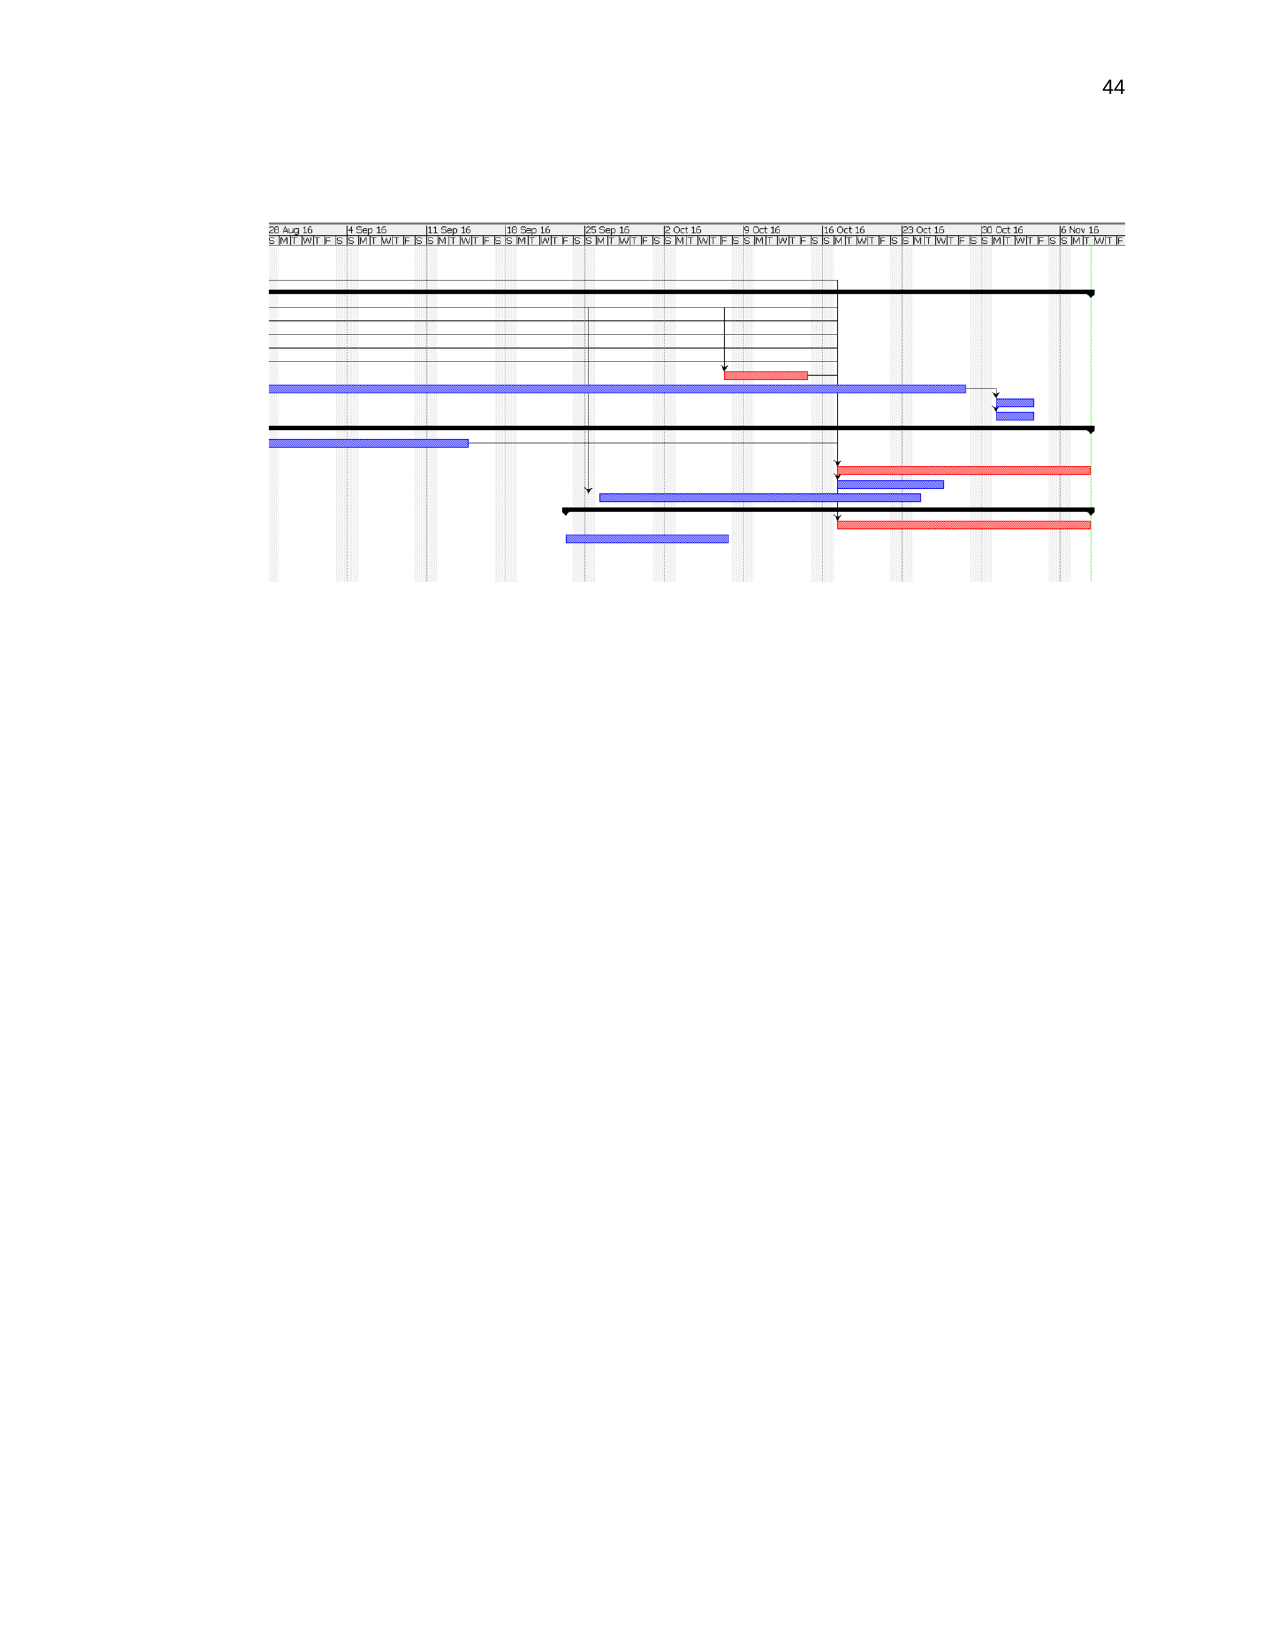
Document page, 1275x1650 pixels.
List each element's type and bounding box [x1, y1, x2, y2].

picture [268, 222, 1125, 582]
